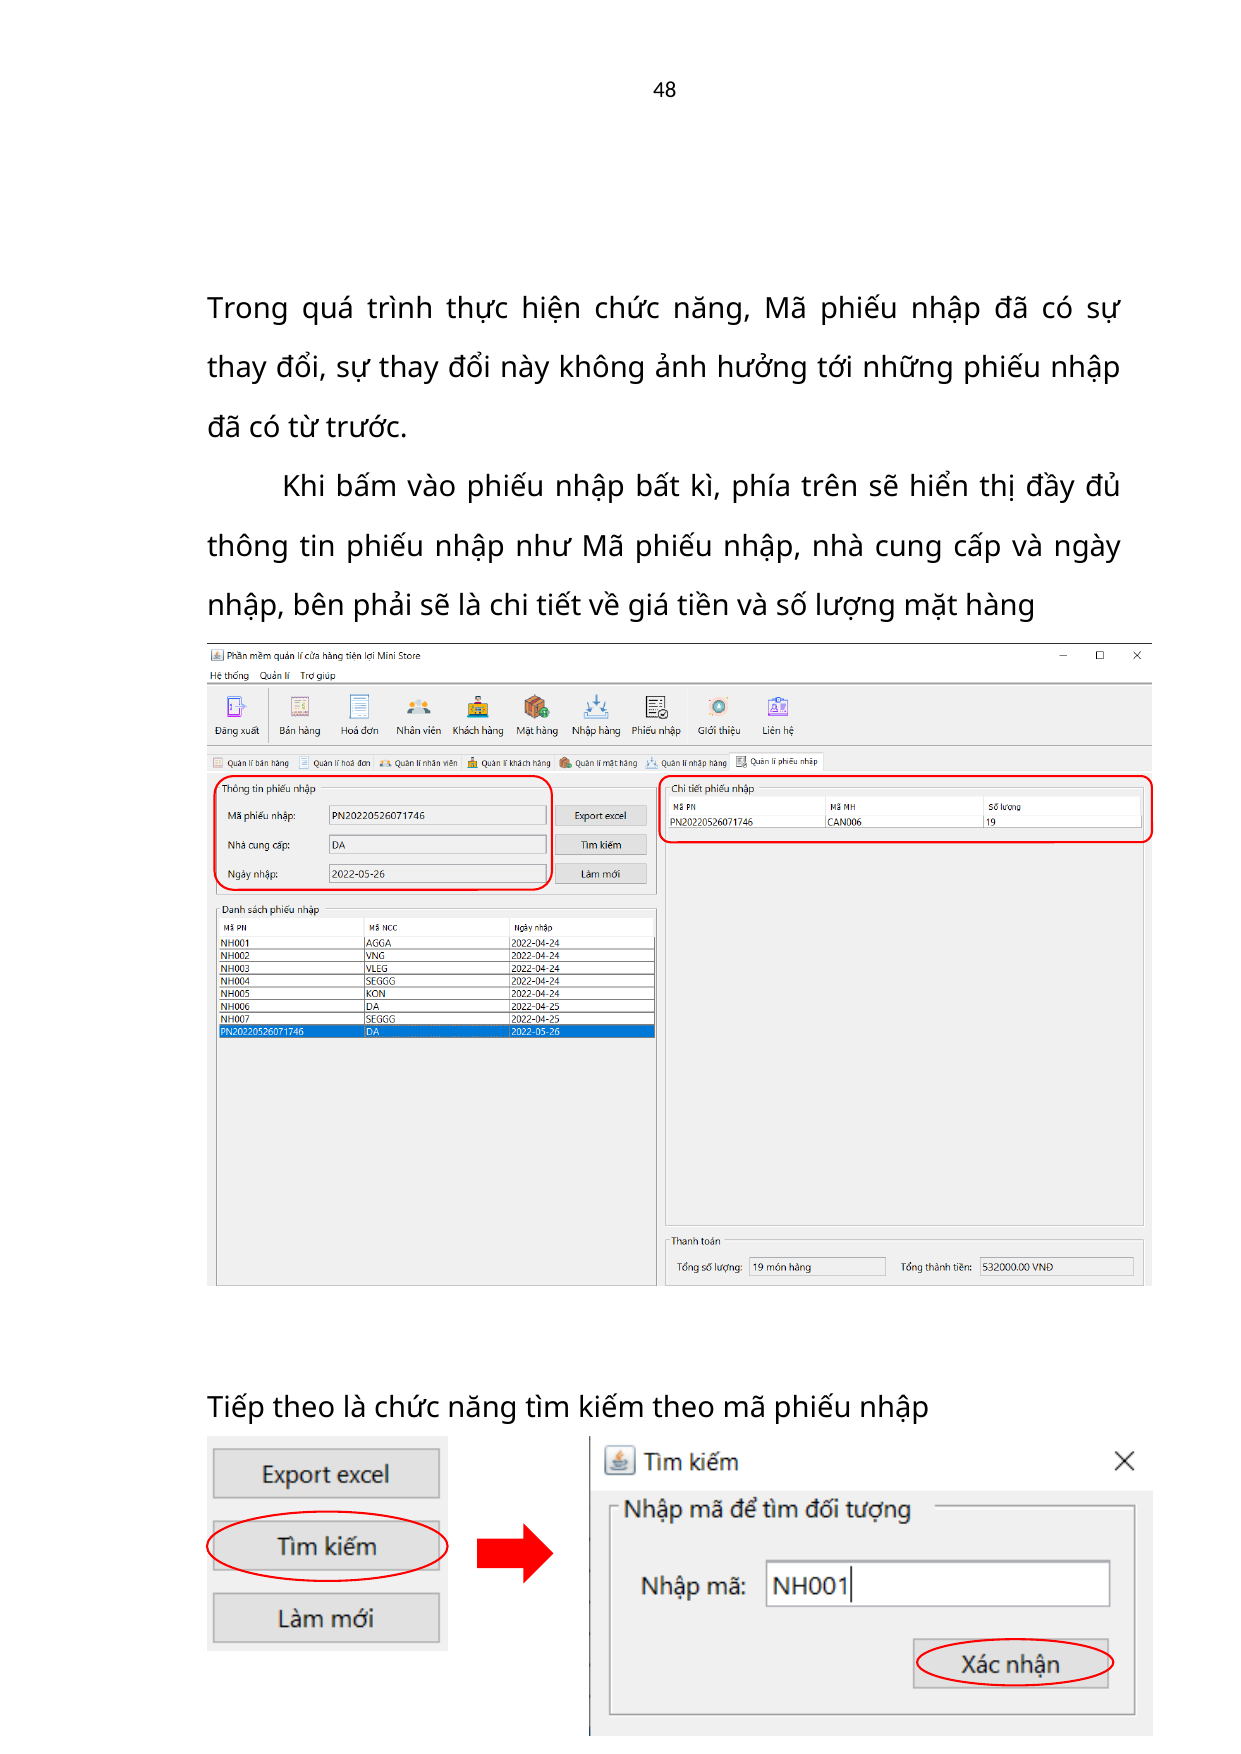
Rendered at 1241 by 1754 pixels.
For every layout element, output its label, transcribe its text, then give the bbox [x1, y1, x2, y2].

text Khi bấm vào phiếu nhập bất kì, phía trên sẽ hiển thị đầy đủ thông tin phiếu nhập như Mã phiếu nhập, nhà cung cấp và ngày nhập, bên phải sẽ là chi tiết về giá tiền và số lượng mặt hàng [207, 466, 1122, 624]
text Tiếp theo là chức năng tìm kiếm theo mã phiếu nhập [207, 1387, 1122, 1426]
picture [589, 1436, 1153, 1736]
picture [207, 1553, 448, 1651]
picture [207, 1436, 448, 1540]
picture [661, 778, 1150, 841]
text Trong quá trình thực hiện chức năng, Mã phiếu nhập đã có sự thay đổi, sự thay đổi này không ảnh hưởng tới những phiếu nhập đã có từ trước. [207, 287, 1122, 446]
picture [207, 643, 1152, 1286]
picture [209, 1513, 446, 1579]
